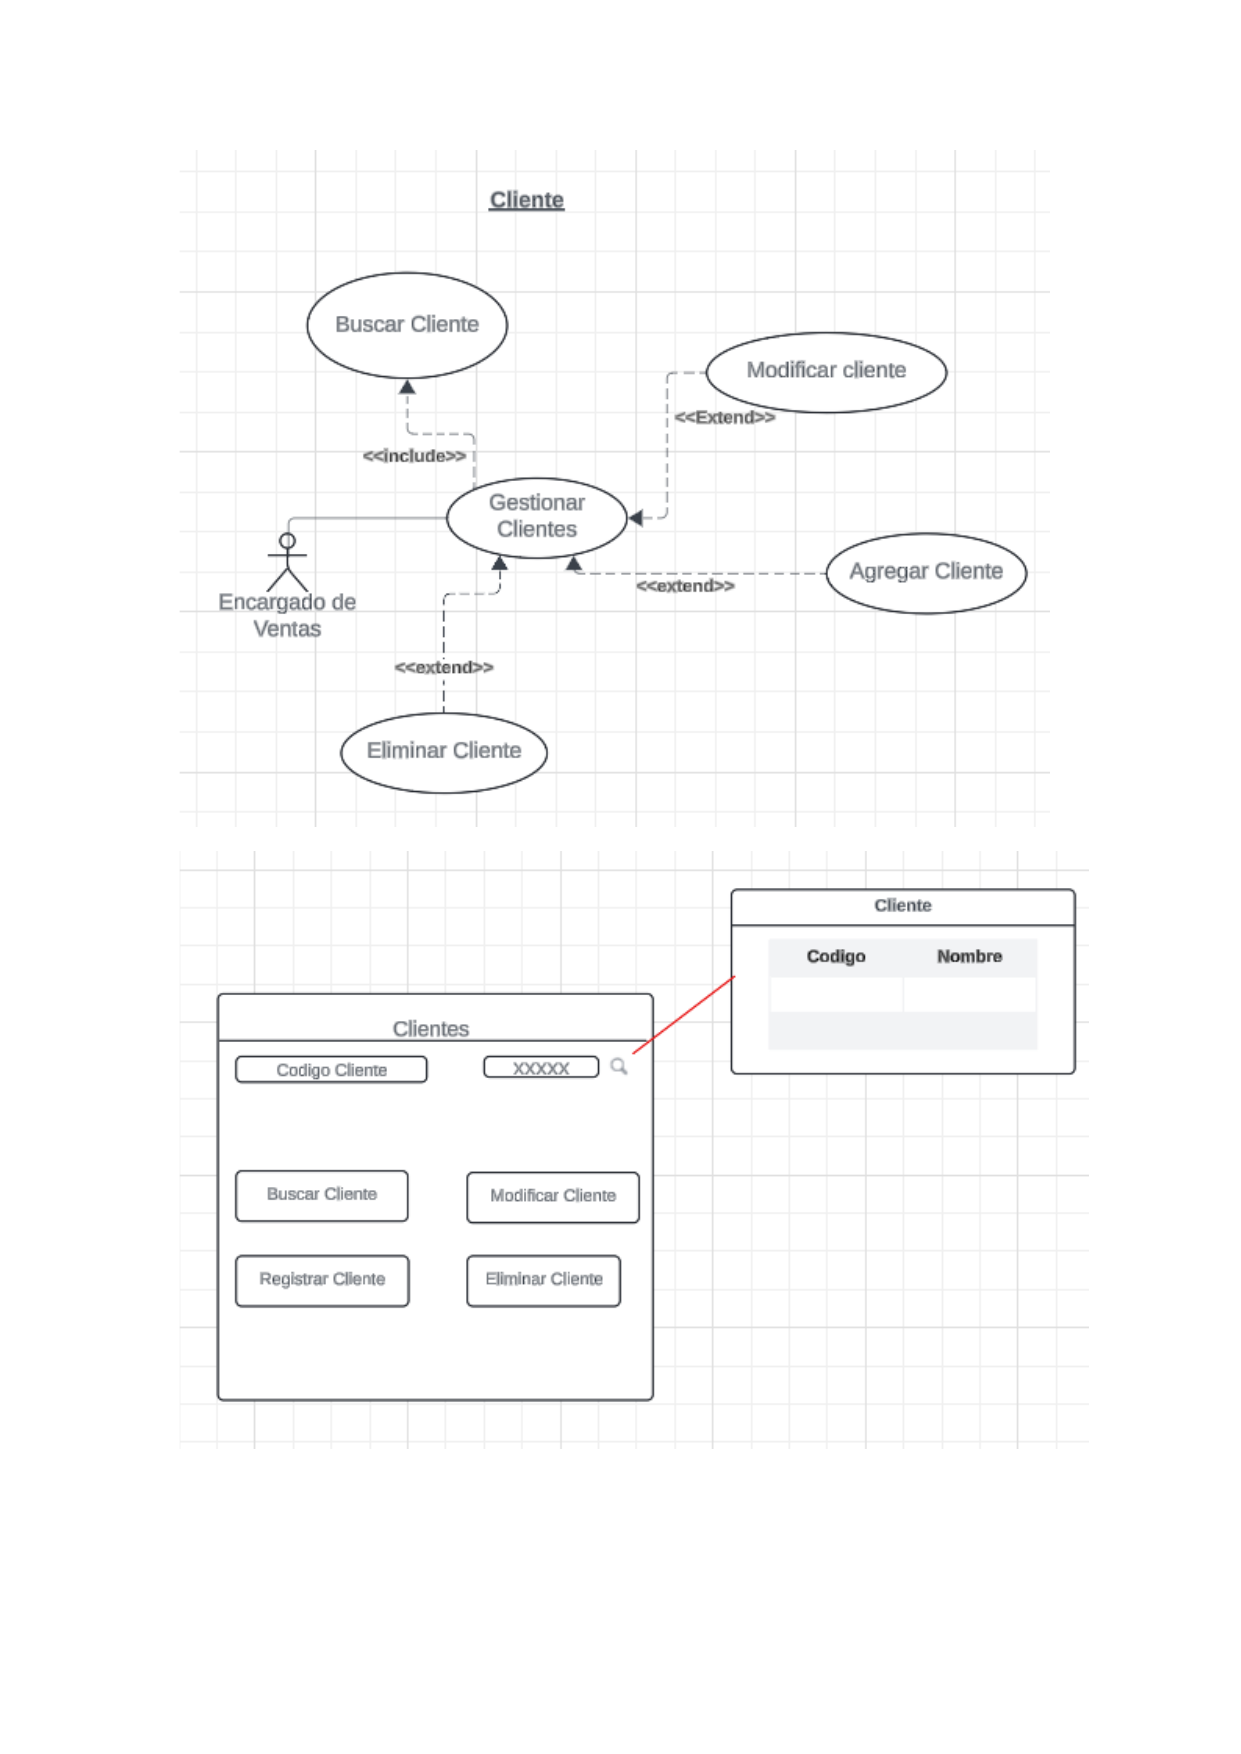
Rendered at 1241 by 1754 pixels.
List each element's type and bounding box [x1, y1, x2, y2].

picture [179, 851, 1089, 1449]
picture [179, 150, 1050, 827]
